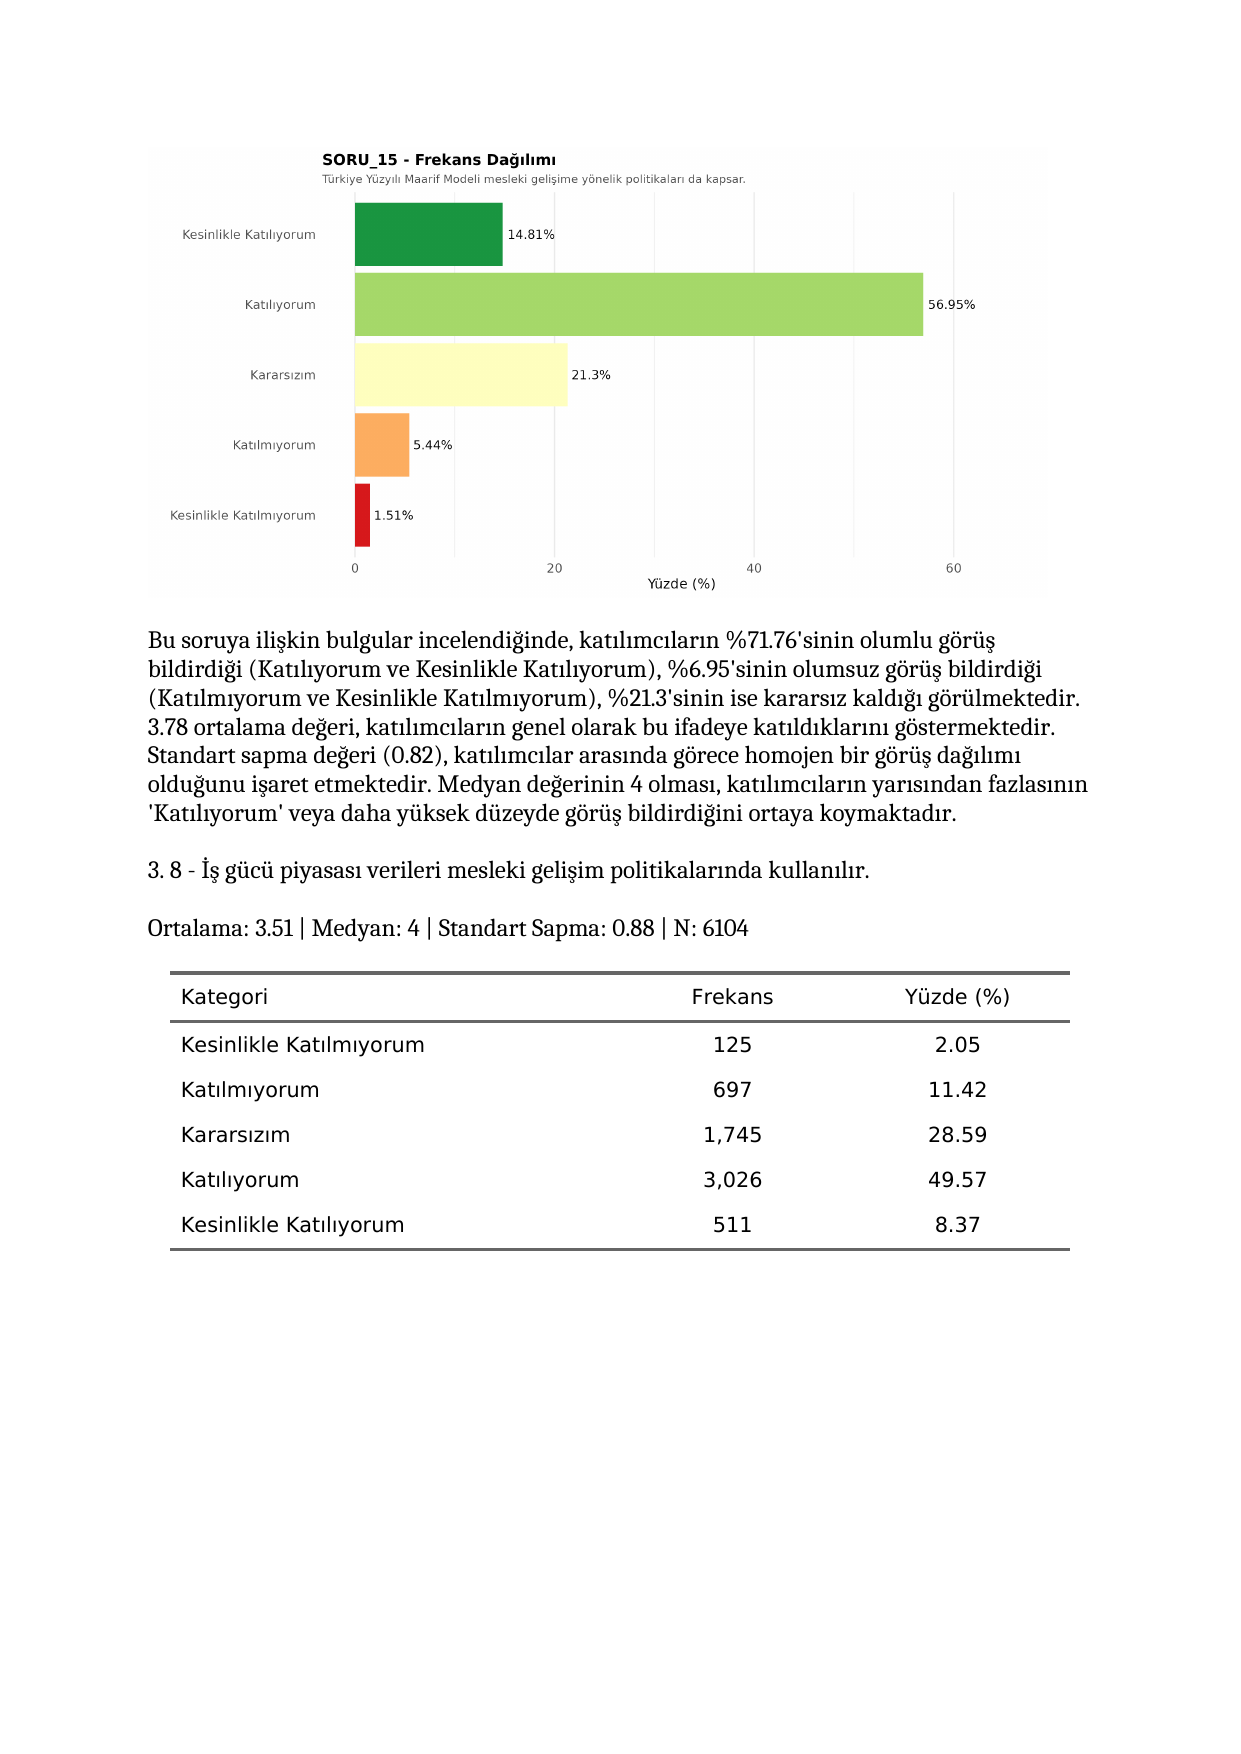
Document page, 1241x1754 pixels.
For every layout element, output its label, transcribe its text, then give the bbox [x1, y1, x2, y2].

table_cell Kesinlikle Katılıyorum [170, 1203, 620, 1248]
table_cell Kesinlikle Katılmıyorum [170, 1023, 620, 1068]
table_cell 28.59 [845, 1113, 1070, 1158]
table_cell 8.37 [845, 1203, 1070, 1248]
table_cell Katılmıyorum [170, 1068, 620, 1113]
table_cell 3,026 [620, 1158, 845, 1203]
text Ortalama: 3.51 | Medyan: 4 | Standart Sapma: 0.88 | N: 6104 [148, 914, 1093, 943]
table_cell 125 [620, 1023, 845, 1068]
table_cell Kararsızım [170, 1113, 620, 1158]
table_cell 49.57 [845, 1158, 1070, 1203]
table_header Yüzde (%) [845, 975, 1070, 1019]
table_cell 11.42 [845, 1068, 1070, 1113]
table_cell 697 [620, 1068, 845, 1113]
table_cell 2.05 [845, 1023, 1070, 1068]
table_cell Katılıyorum [170, 1158, 620, 1203]
picture [147, 147, 1048, 598]
text Bu soruya ilişkin bulgular incelendiğinde, katılımcıların %71.76'sinin olumlu görüş bildirdiği (Katılıyorum ve Kesinlikle Katılıyorum), %6.95'sinin olumsuz görüş bildirdiği (Katılmıyorum ve Kesinlikle Katılmıyorum), %21.3'sinin ise kararsız kaldığı görülmektedir. 3.78 ortalama değeri, katılımcıların genel olarak bu ifadeye katıldıklarını göstermektedir. Standart sapma değeri (0.82), katılımcılar arasında görece homojen bir görüş dağılımı olduğunu işaret etmektedir. Medyan değerinin 4 olması, katılımcıların yarısından fazlasının 'Katılıyorum' veya daha yüksek düzeyde görüş bildirdiğini ortaya koymaktadır. [148, 626, 1093, 828]
table_cell 1,745 [620, 1113, 845, 1158]
table_header Kategori [170, 975, 620, 1019]
table_header Frekans [620, 975, 845, 1019]
table_cell 511 [620, 1203, 845, 1248]
